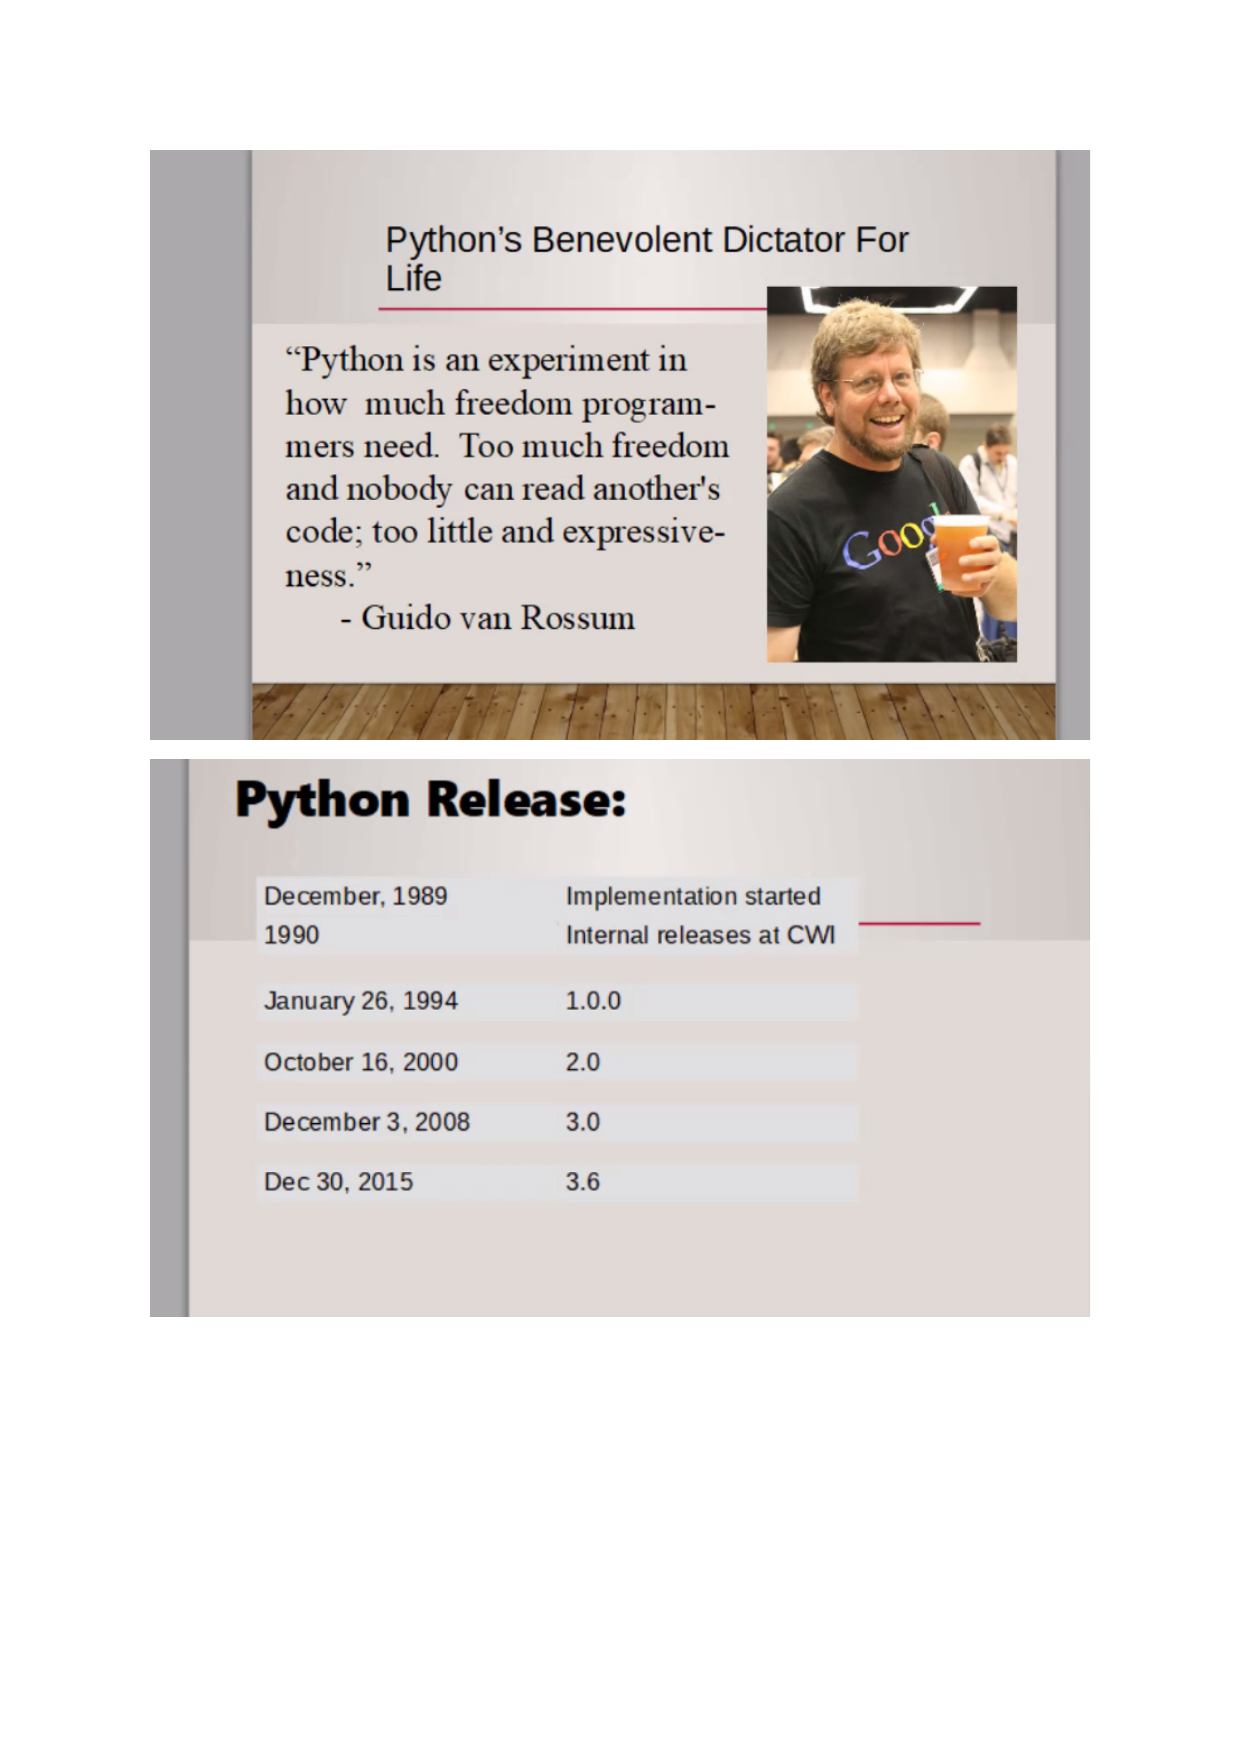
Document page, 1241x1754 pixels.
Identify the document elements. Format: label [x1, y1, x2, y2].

picture [150, 759, 1091, 1317]
picture [150, 150, 1091, 740]
